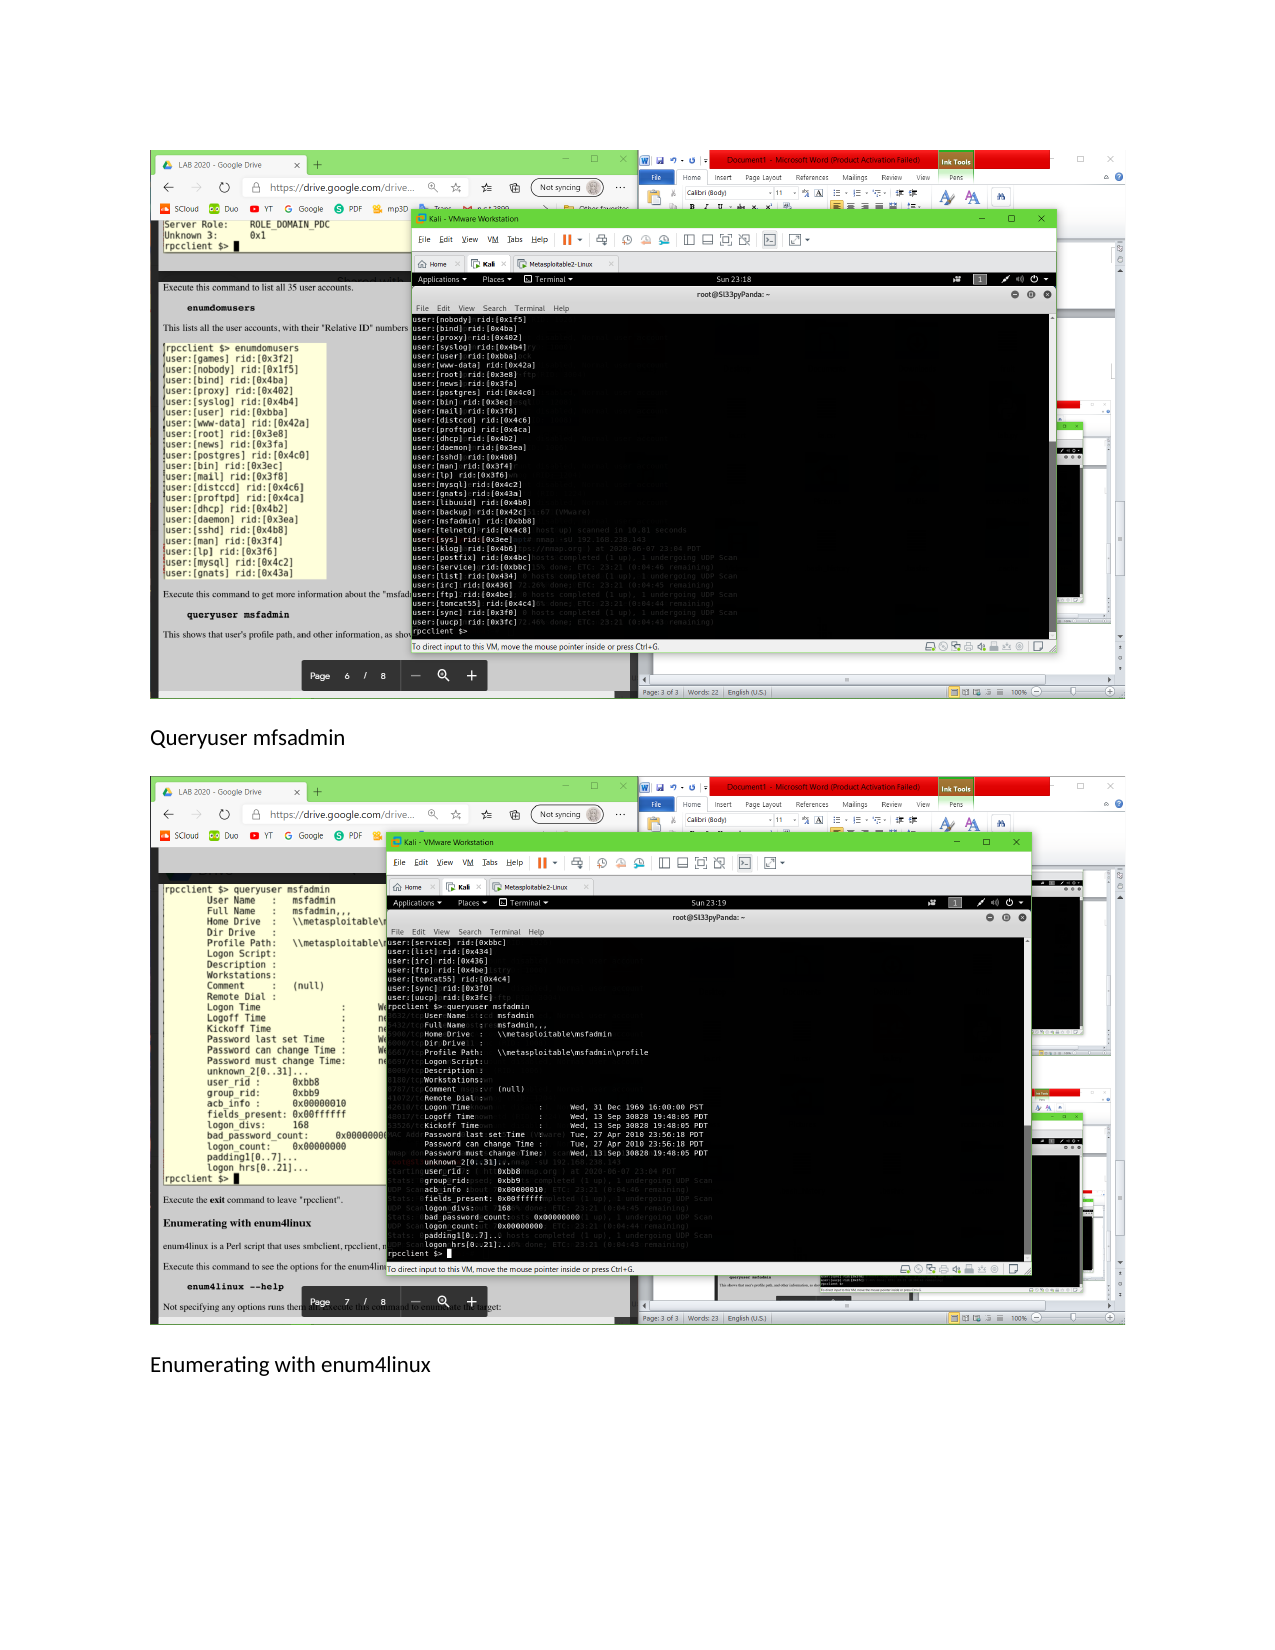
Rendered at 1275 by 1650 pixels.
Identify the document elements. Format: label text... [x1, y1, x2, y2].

picture [150, 776, 1125, 1325]
text Enumerating with enum4linux [150, 1350, 1125, 1378]
text Queryuser mfsadmin [150, 723, 1125, 751]
picture [150, 150, 1125, 699]
